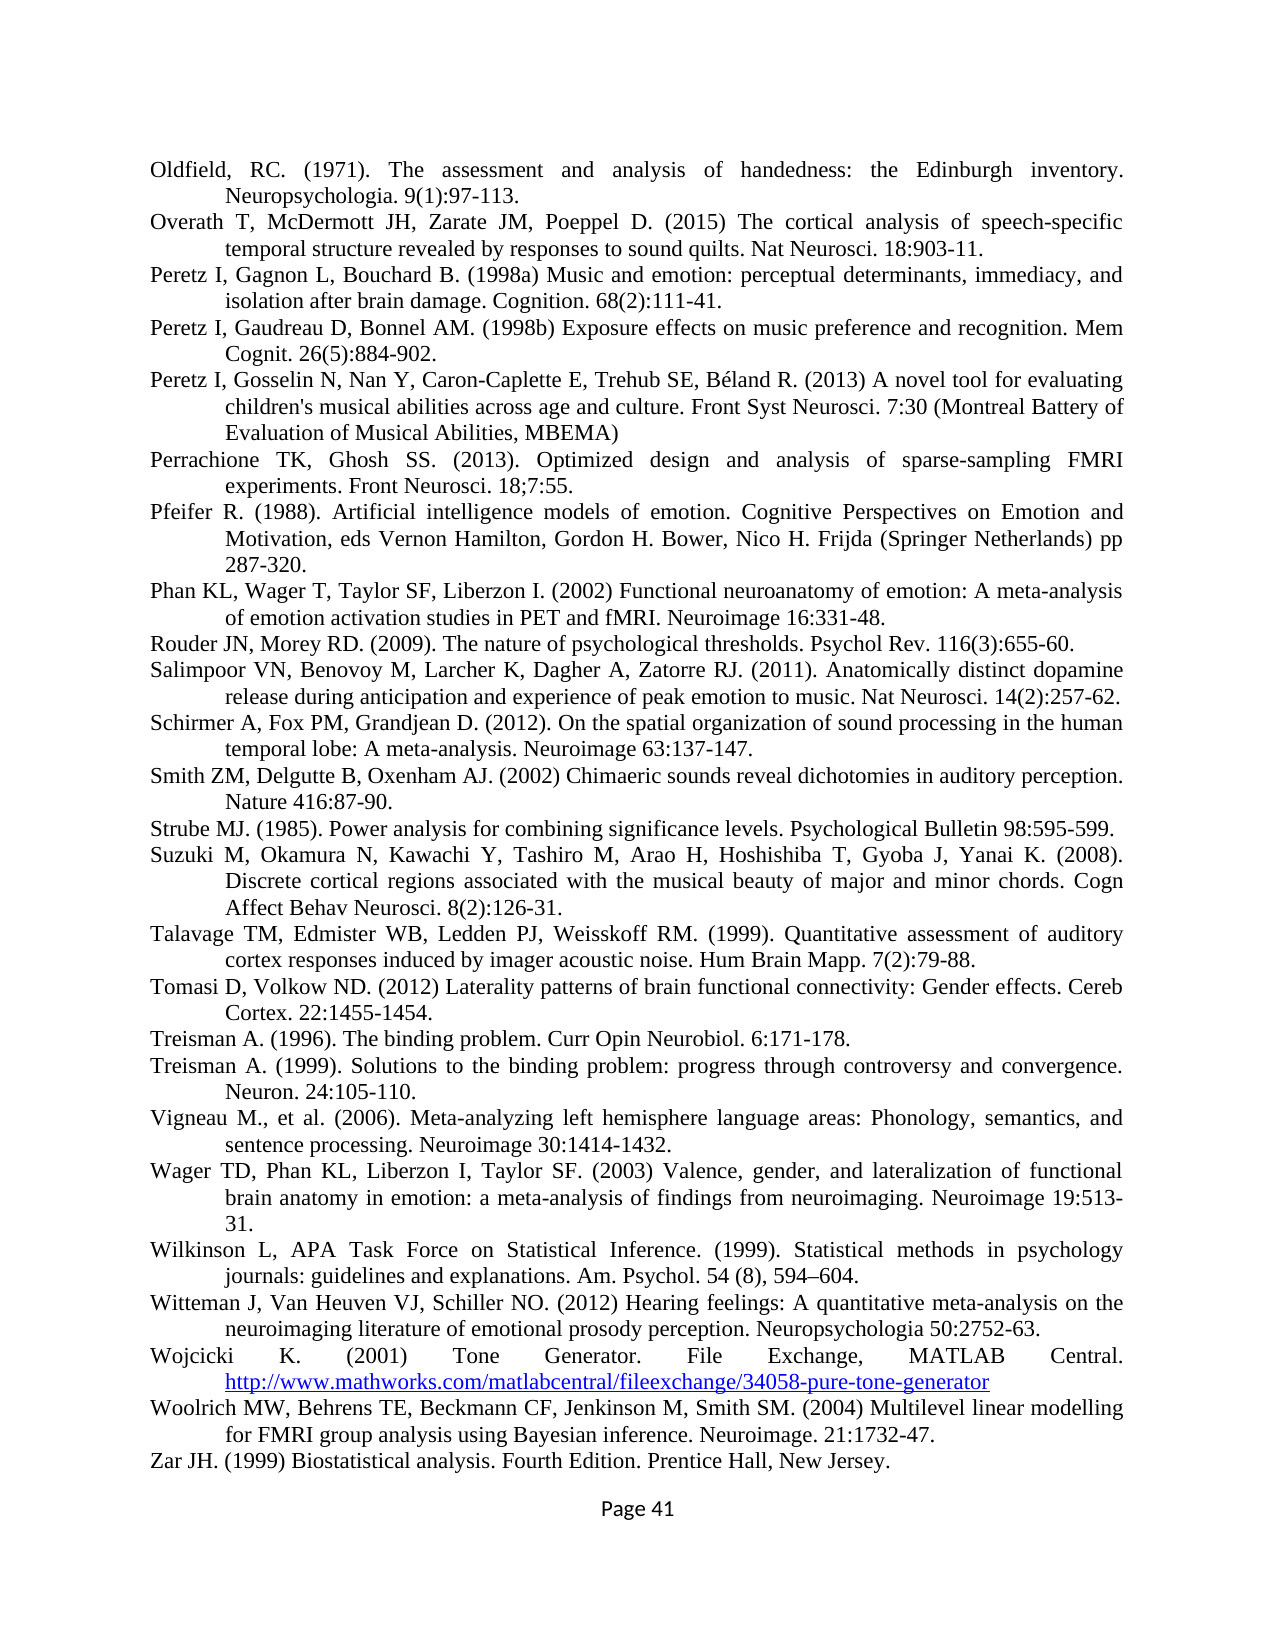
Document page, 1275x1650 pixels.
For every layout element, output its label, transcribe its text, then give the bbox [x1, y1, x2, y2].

text Schirmer A, Fox PM, Grandjean D. (2012). On the spatial organization of sound processing in the human temporal lobe: A meta-analysis. Neuroimage 63:137-147. [150, 709, 1125, 762]
text Tomasi D, Volkow ND. (2012) Laterality patterns of brain functional connectivity: Gender effects. Cereb Cortex. 22:1455-1454. [150, 973, 1125, 1025]
text Oldfield, RC. (1971). The assessment and analysis of handedness: the Edinburgh inventory. Neuropsychologia. 9(1):97-113. [150, 156, 1125, 208]
text Witteman J, Van Heuven VJ, Schiller NO. (2012) Hearing feelings: A quantitative meta-analysis on the neuroimaging literature of emotional prosody perception. Neuropsychologia 50:2752-63. [150, 1289, 1125, 1342]
text Peretz I, Gagnon L, Bouchard B. (1998a) Music and emotion: perceptual determinants, immediacy, and isolation after brain damage. Cognition. 68(2):111-41. [150, 261, 1125, 314]
text Phan KL, Wager T, Taylor SF, Liberzon I. (2002) Functional neuroanatomy of emotion: A meta-analysis of emotion activation studies in PET and fMRI. Neuroimage 16:331-48. [150, 577, 1125, 630]
text Overath T, McDermott JH, Zarate JM, Poeppel D. (2015) The cortical analysis of speech-specific temporal structure revealed by responses to sound quilts. Nat Neurosci. 18:903-11. [150, 208, 1125, 261]
text Treisman A. (1999). Solutions to the binding problem: progress through controversy and convergence. Neuron. 24:105-110. [150, 1052, 1125, 1104]
text Perrachione TK, Ghosh SS. (2013). Optimized design and analysis of sparse-sampling FMRI experiments. Front Neurosci. 18;7:55. [150, 446, 1125, 498]
text Peretz I, Gosselin N, Nan Y, Caron-Caplette E, Trehub SE, Béland R. (2013) A novel tool for evaluating children's musical abilities across age and culture. Front Syst Neurosci. 7:30 (Montreal Battery of Evaluation of Musical Abilities, MBEMA) [150, 367, 1125, 446]
text Rouder JN, Morey RD. (2009). The nature of psychological thresholds. Psychol Rev. 116(3):655-60. [150, 630, 1125, 656]
text Wager TD, Phan KL, Liberzon I, Taylor SF. (2003) Valence, gender, and lateralization of functional brain anatomy in emotion: a meta-analysis of findings from neuroimaging. Neuroimage 19:513-31. [150, 1157, 1125, 1236]
text Wilkinson L, APA Task Force on Statistical Inference. (1999). Statistical methods in psychology journals: guidelines and explanations. Am. Psychol. 54 (8), 594–604. [150, 1236, 1125, 1289]
text Wojcicki K. (2001) Tone Generator. File Exchange, MATLAB Central. http://www.mathworks.com/matlabcentral/fileexchange/34058-pure-tone-generator [150, 1342, 1125, 1394]
text Zar JH. (1999) Biostatistical analysis. Fourth Edition. Prentice Hall, New Jersey. [150, 1447, 1125, 1473]
text Smith ZM, Delgutte B, Oxenham AJ. (2002) Chimaeric sounds reveal dichotomies in auditory perception. Nature 416:87-90. [150, 762, 1125, 814]
text Pfeifer R. (1988). Artificial intelligence models of emotion. Cognitive Perspectives on Emotion and Motivation, eds Vernon Hamilton, Gordon H. Bower, Nico H. Frijda (Springer Netherlands) pp 287-320. [150, 498, 1125, 577]
text Suzuki M, Okamura N, Kawachi Y, Tashiro M, Arao H, Hoshishiba T, Gyoba J, Yanai K. (2008). Discrete cortical regions associated with the musical beauty of major and minor chords. Cogn Affect Behav Neurosci. 8(2):126-31. [150, 841, 1125, 920]
text Strube MJ. (1985). Power analysis for combining significance levels. Psychological Bulletin 98:595-599. [150, 814, 1125, 841]
text Vigneau M., et al. (2006). Meta-analyzing left hemisphere language areas: Phonology, semantics, and sentence processing. Neuroimage 30:1414-1432. [150, 1104, 1125, 1157]
text Woolrich MW, Behrens TE, Beckmann CF, Jenkinson M, Smith SM. (2004) Multilevel linear modelling for FMRI group analysis using Bayesian inference. Neuroimage. 21:1732-47. [150, 1394, 1125, 1447]
text Peretz I, Gaudreau D, Bonnel AM. (1998b) Exposure effects on music preference and recognition. Mem Cognit. 26(5):884-902. [150, 314, 1125, 367]
text Salimpoor VN, Benovoy M, Larcher K, Dagher A, Zatorre RJ. (2011). Anatomically distinct dopamine release during anticipation and experience of peak emotion to music. Nat Neurosci. 14(2):257-62. [150, 656, 1125, 709]
text Treisman A. (1996). The binding problem. Curr Opin Neurobiol. 6:171-178. [150, 1025, 1125, 1052]
text Talavage TM, Edmister WB, Ledden PJ, Weisskoff RM. (1999). Quantitative assessment of auditory cortex responses induced by imager acoustic noise. Hum Brain Mapp. 7(2):79-88. [150, 920, 1125, 973]
